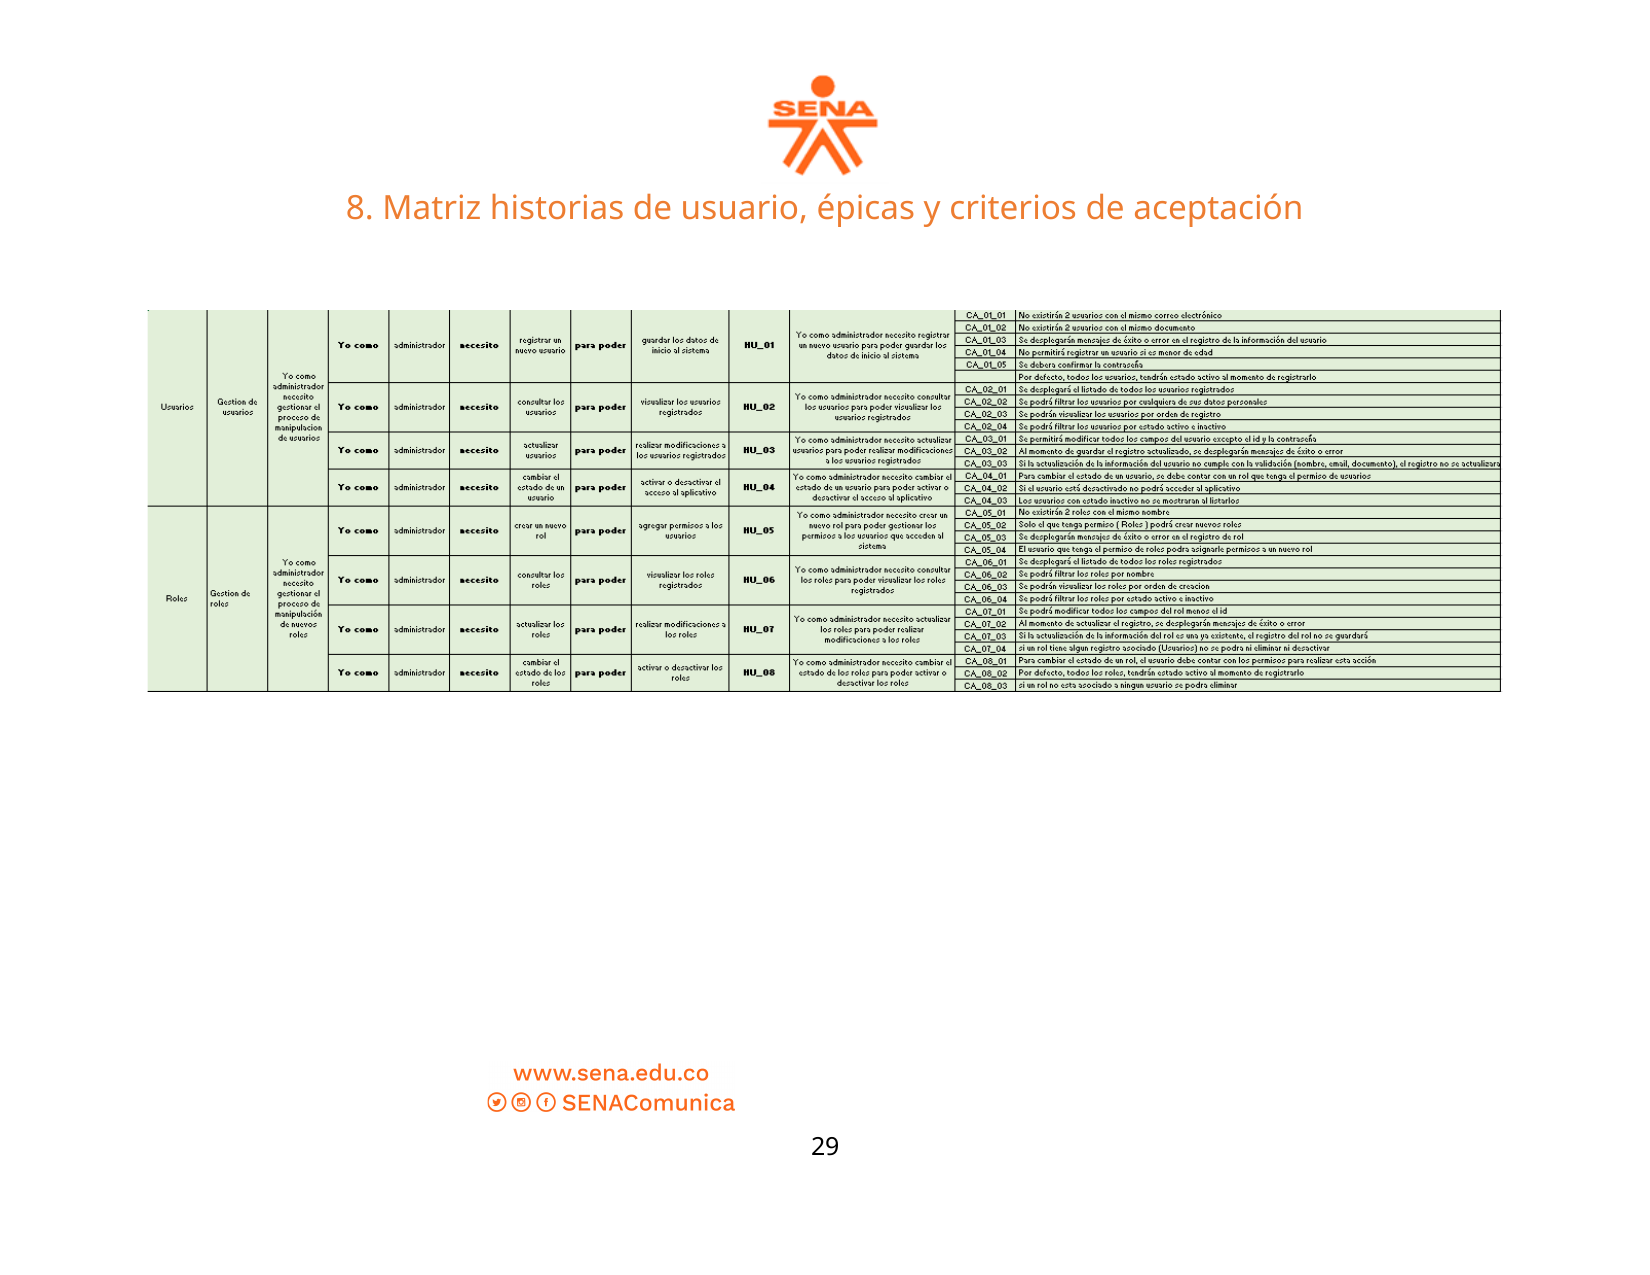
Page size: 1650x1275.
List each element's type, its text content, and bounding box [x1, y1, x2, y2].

picture [761, 73, 889, 184]
text 8. Matriz historias de usuario, épicas y criterios de aceptación [148, 183, 1502, 229]
picture [147, 310, 1503, 692]
picture [487, 1061, 735, 1112]
